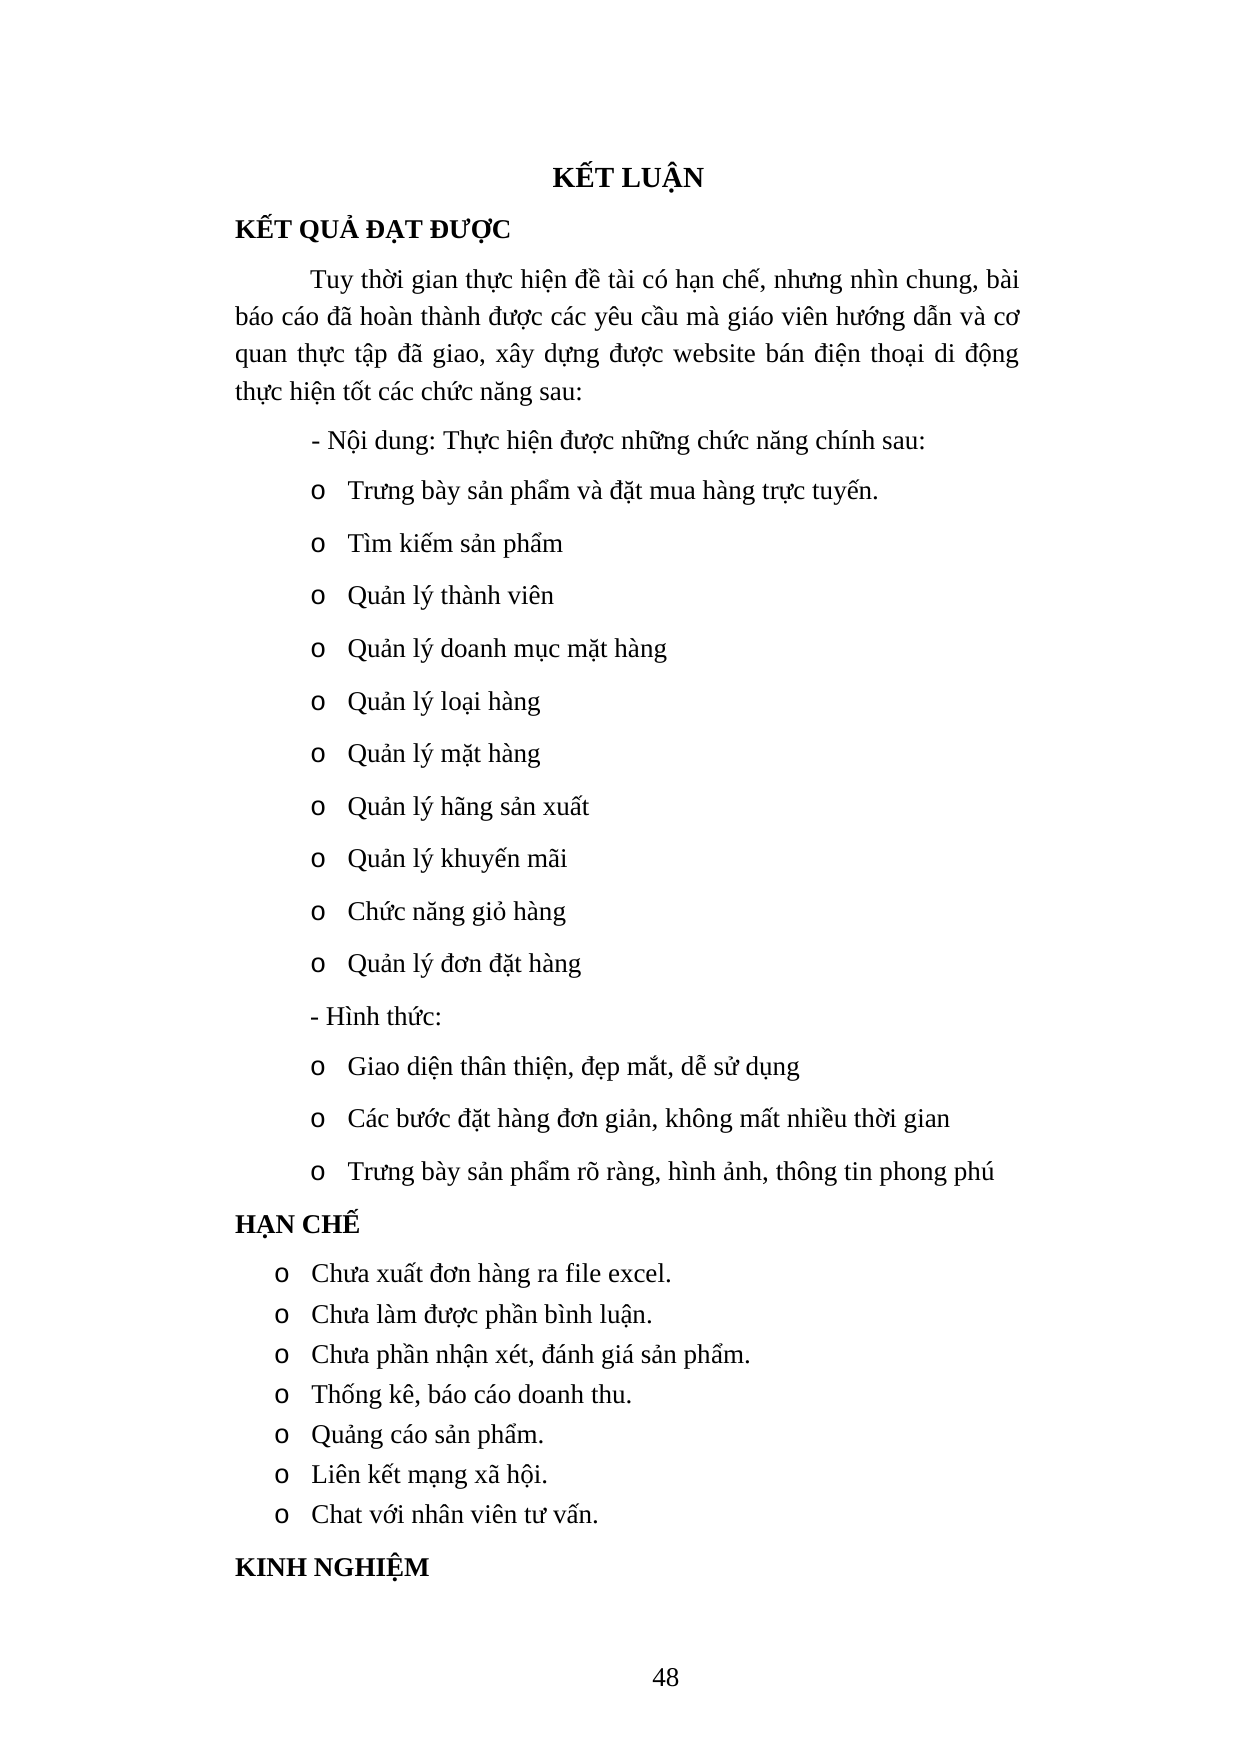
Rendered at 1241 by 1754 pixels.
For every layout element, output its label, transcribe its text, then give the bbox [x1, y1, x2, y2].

list Chat với nhân viên tư vấn. [274, 1498, 1091, 1532]
list Thống kê, báo cáo doanh thu. [274, 1378, 1091, 1411]
text HẠN CHẾ [235, 1208, 1092, 1239]
list Liên kết mạng xã hội. [274, 1458, 1091, 1492]
list Trưng bày sản phẩm rõ ràng, hình ảnh, thông tin phong phú [309, 1155, 1000, 1189]
list Trưng bày sản phẩm và đặt mua hàng trực tuyến. [310, 474, 1000, 508]
text - Hình thức: [310, 1000, 1000, 1031]
list Chức năng giỏ hàng [310, 895, 1000, 928]
list Quản lý khuyến mãi [310, 842, 1000, 876]
text KẾT QUẢ ĐẠT ĐƯỢC [235, 213, 1092, 244]
list Chưa phần nhận xét, đánh giá sản phẩm. [274, 1338, 1091, 1371]
list Quản lý đơn đặt hàng [310, 948, 1000, 981]
text KINH NGHIỆM [235, 1551, 1092, 1582]
list Chưa làm được phần bình luận. [274, 1298, 1091, 1331]
list Quản lý thành viên [310, 579, 1000, 613]
list Quảng cáo sản phẩm. [274, 1418, 1091, 1451]
list Quản lý hãng sản xuất [310, 790, 1000, 823]
list Quản lý doanh mục mặt hàng [310, 632, 1000, 665]
list Quản lý mặt hàng [310, 737, 1000, 771]
text Tuy thời gian thực hiện đề tài có hạn chế, nhưng nhìn chung, bài báo cáo đã hoàn thành được các yêu cầu mà giáo viên hướng dẫn và cơ quan thực tập đã giao, xây dựng được website bán điện thoại di động thực hiện tốt các chức năng sau: [235, 263, 1020, 406]
list Quản lý loại hàng [310, 684, 1000, 718]
list Tìm kiếm sản phẩm [310, 527, 1000, 560]
list Giao diện thân thiện, đẹp mắt, dễ sử dụng [309, 1050, 1000, 1083]
list Các bước đặt hàng đơn giản, không mất nhiều thời gian [309, 1103, 1000, 1136]
list Chưa xuất đơn hàng ra file excel. [274, 1258, 1091, 1291]
subtitle KẾT LUẬN [236, 160, 1020, 194]
text - Nội dung: Thực hiện được những chức năng chính sau: [311, 424, 1091, 456]
